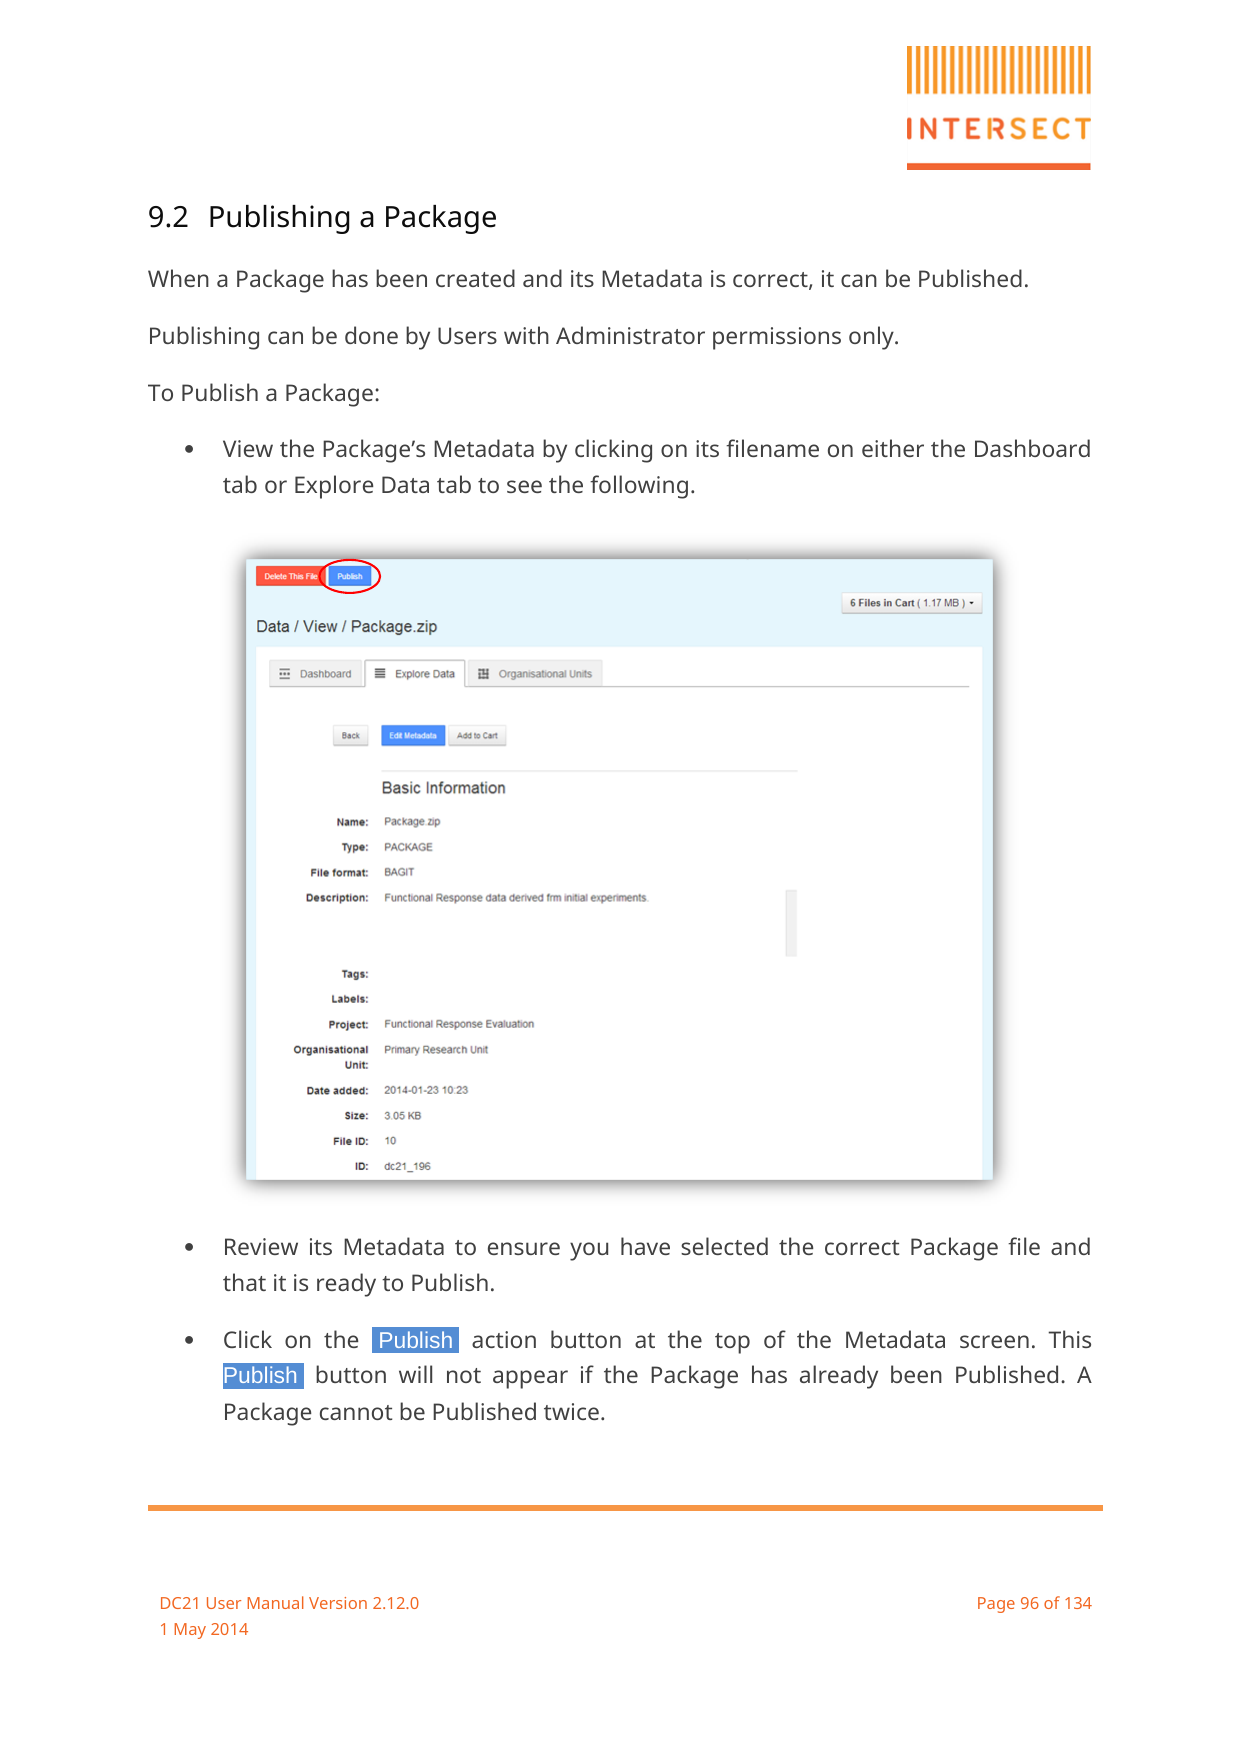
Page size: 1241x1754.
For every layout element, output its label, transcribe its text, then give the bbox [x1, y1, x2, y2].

list Click on the Publish action button at the top of the Metadata screen. This Publish button will not appear if the Package has already been Published. A Package cannot be Published twice. [185, 1323, 1092, 1427]
text To Publish a Package: [148, 377, 1092, 408]
subtitle Publishing a Package [148, 197, 1092, 236]
list Review its Metadata to ensure you have selected the correct Package file and that it is ready to Publish. [185, 1231, 1092, 1298]
picture [212, 525, 1027, 1214]
text Publishing can be done by Users with Administrator permissions only. [148, 320, 1092, 351]
text When a Package has been created and its Metadata is correct, it can be Published. [148, 263, 1092, 294]
picture [905, 44, 1093, 172]
list View the Package’s Metadata by clicking on its filename on either the Dashboard tab or Explore Data tab to see the following. [185, 433, 1092, 501]
